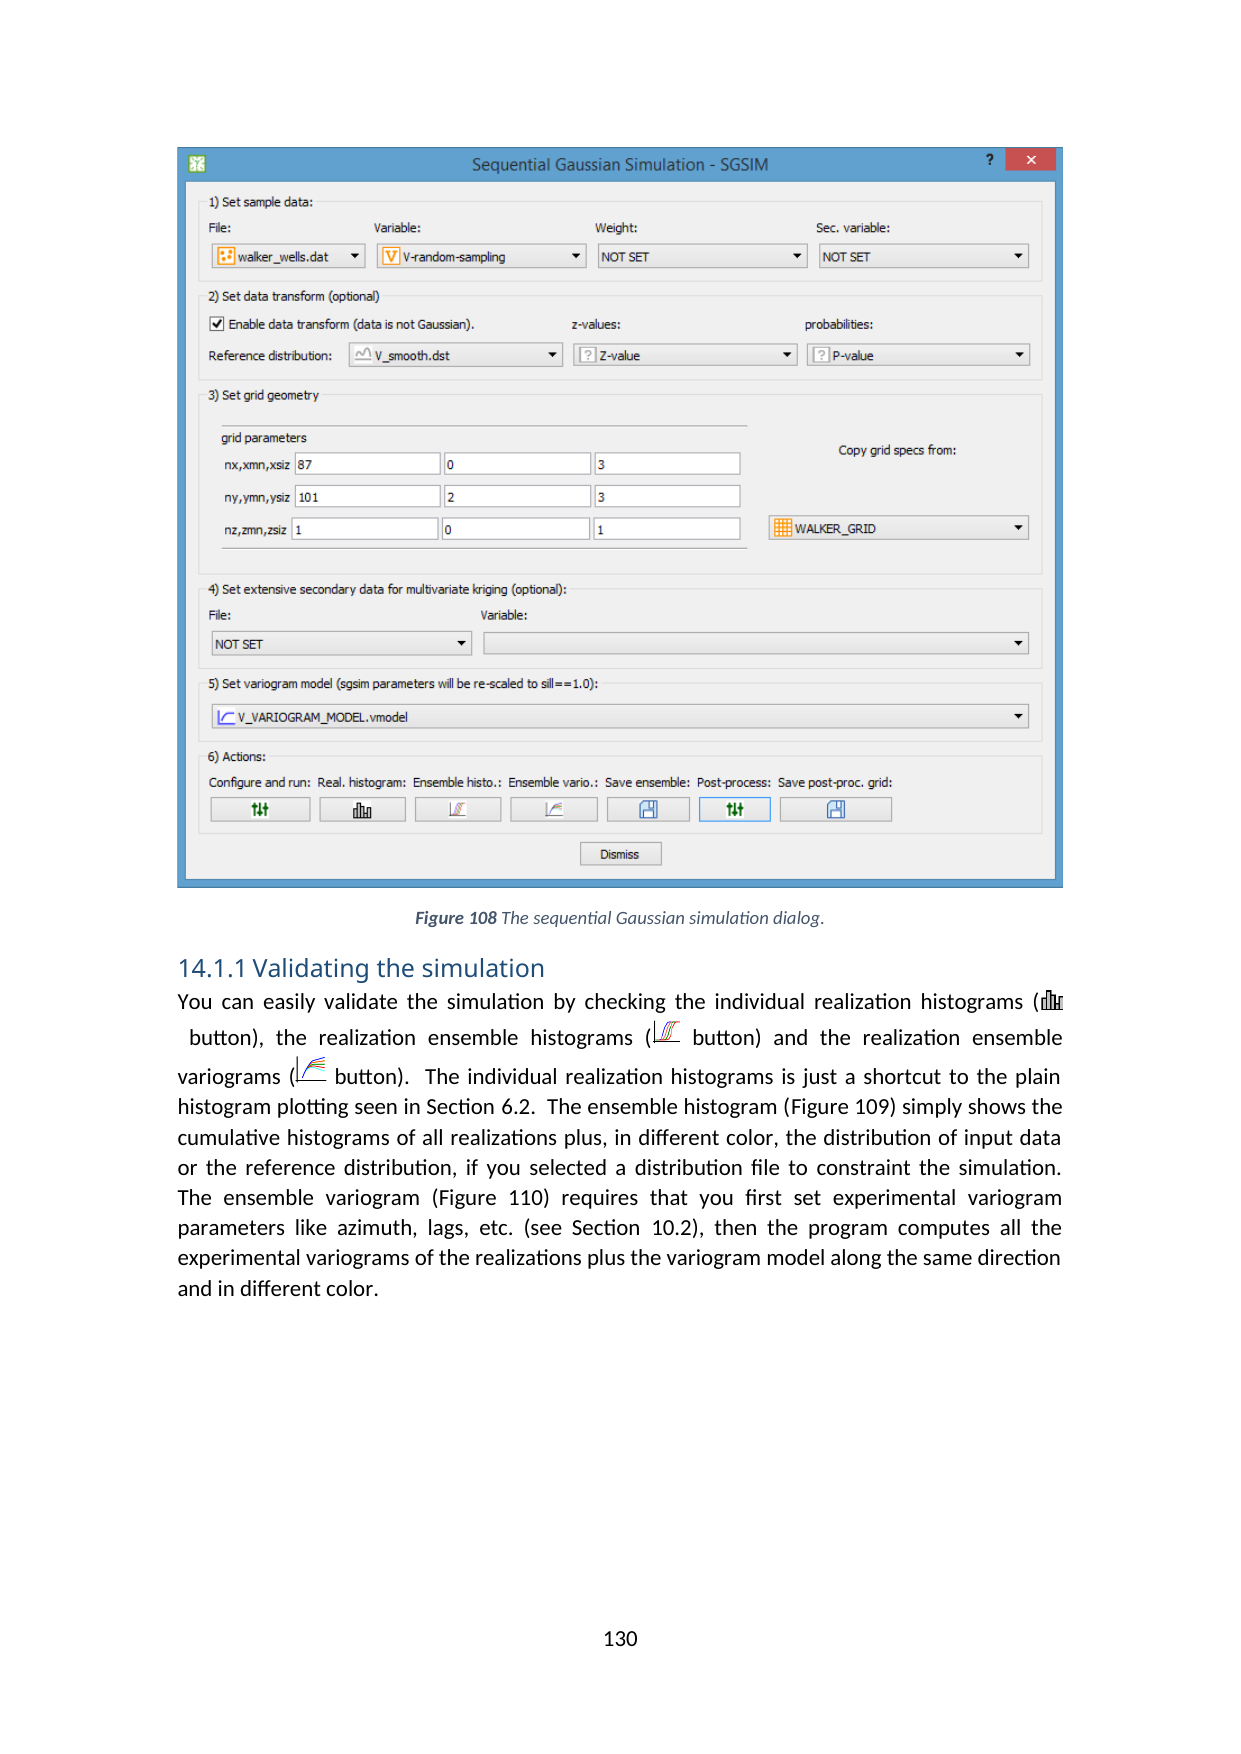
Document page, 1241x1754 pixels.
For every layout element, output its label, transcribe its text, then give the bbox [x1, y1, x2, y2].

picture [1041, 987, 1063, 1010]
picture [177, 147, 1063, 888]
text You can easily validate the simulation by checking the individual realization histograms ( button), the realization ensemble histograms ( button) and the realization ensemble variograms ( button). The individual realization histograms is just a shortcut to the plain histogram plotting seen in Section 6.2. The ensemble histogram (Figure 99) simply shows the cumulative histograms of all realizations plus, in different color, the distribution of input data or the reference distribution, if you selected a distribution file to constraint the simulation. The ensemble variogram (Figure 100) requires that you first set experimental variogram parameters like azimuth, lags, etc. (see Section 10.2), then the program computes all the experimental variograms of the realizations plus the variogram model along the same direction and in different color. [177, 987, 1063, 1302]
picture [295, 1053, 327, 1085]
subtitle Validating the simulation [177, 950, 1063, 984]
text Figure 108 The sequential Gaussian simulation dialog. [177, 907, 1063, 929]
picture [652, 1017, 681, 1046]
